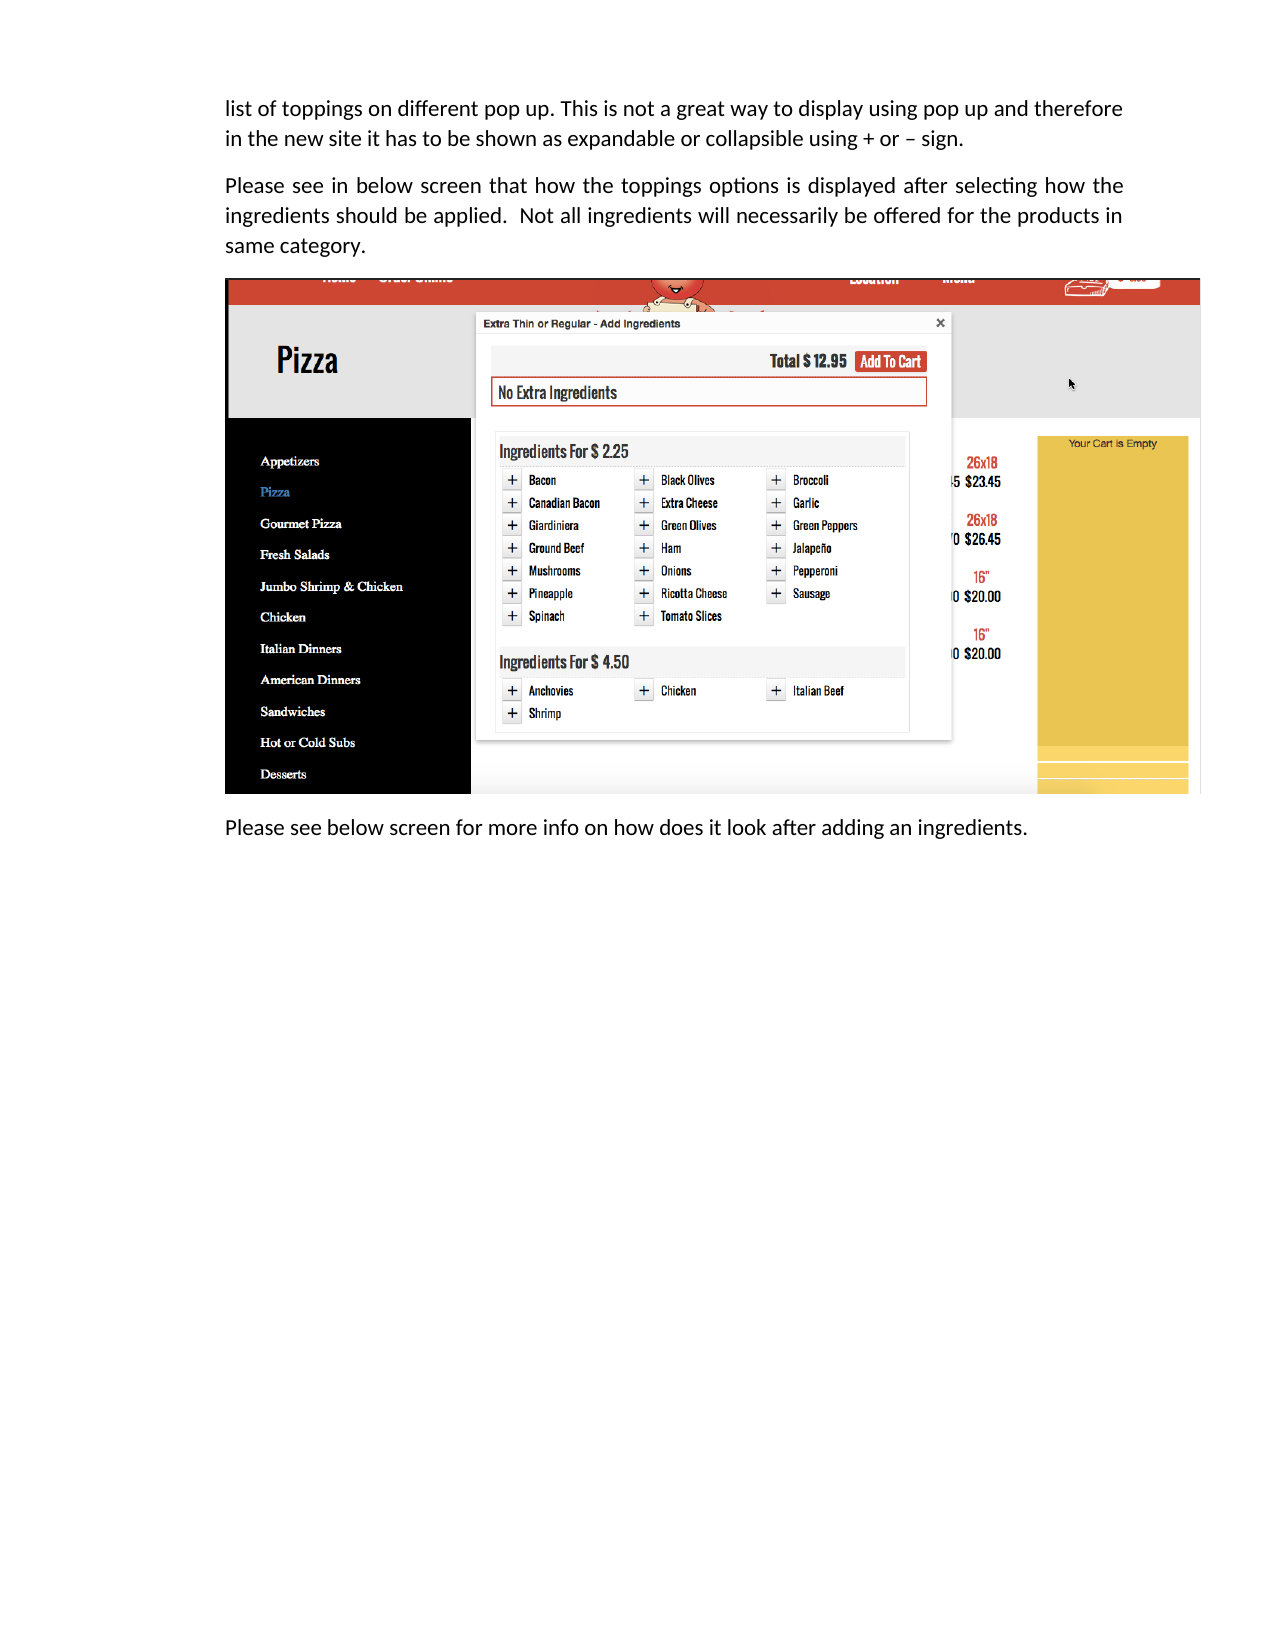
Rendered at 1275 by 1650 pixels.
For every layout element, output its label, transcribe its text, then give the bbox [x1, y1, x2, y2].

text Please see in below screen that how the toppings options is displayed after selecting how the ingredients should be applied. Not all ingredients will necessarily be offered for the products in same category. [225, 171, 1125, 259]
picture [225, 278, 1200, 794]
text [225, 94, 1125, 152]
text Please see below screen for more info on how does it look after adding an ingredients. [225, 813, 1125, 841]
